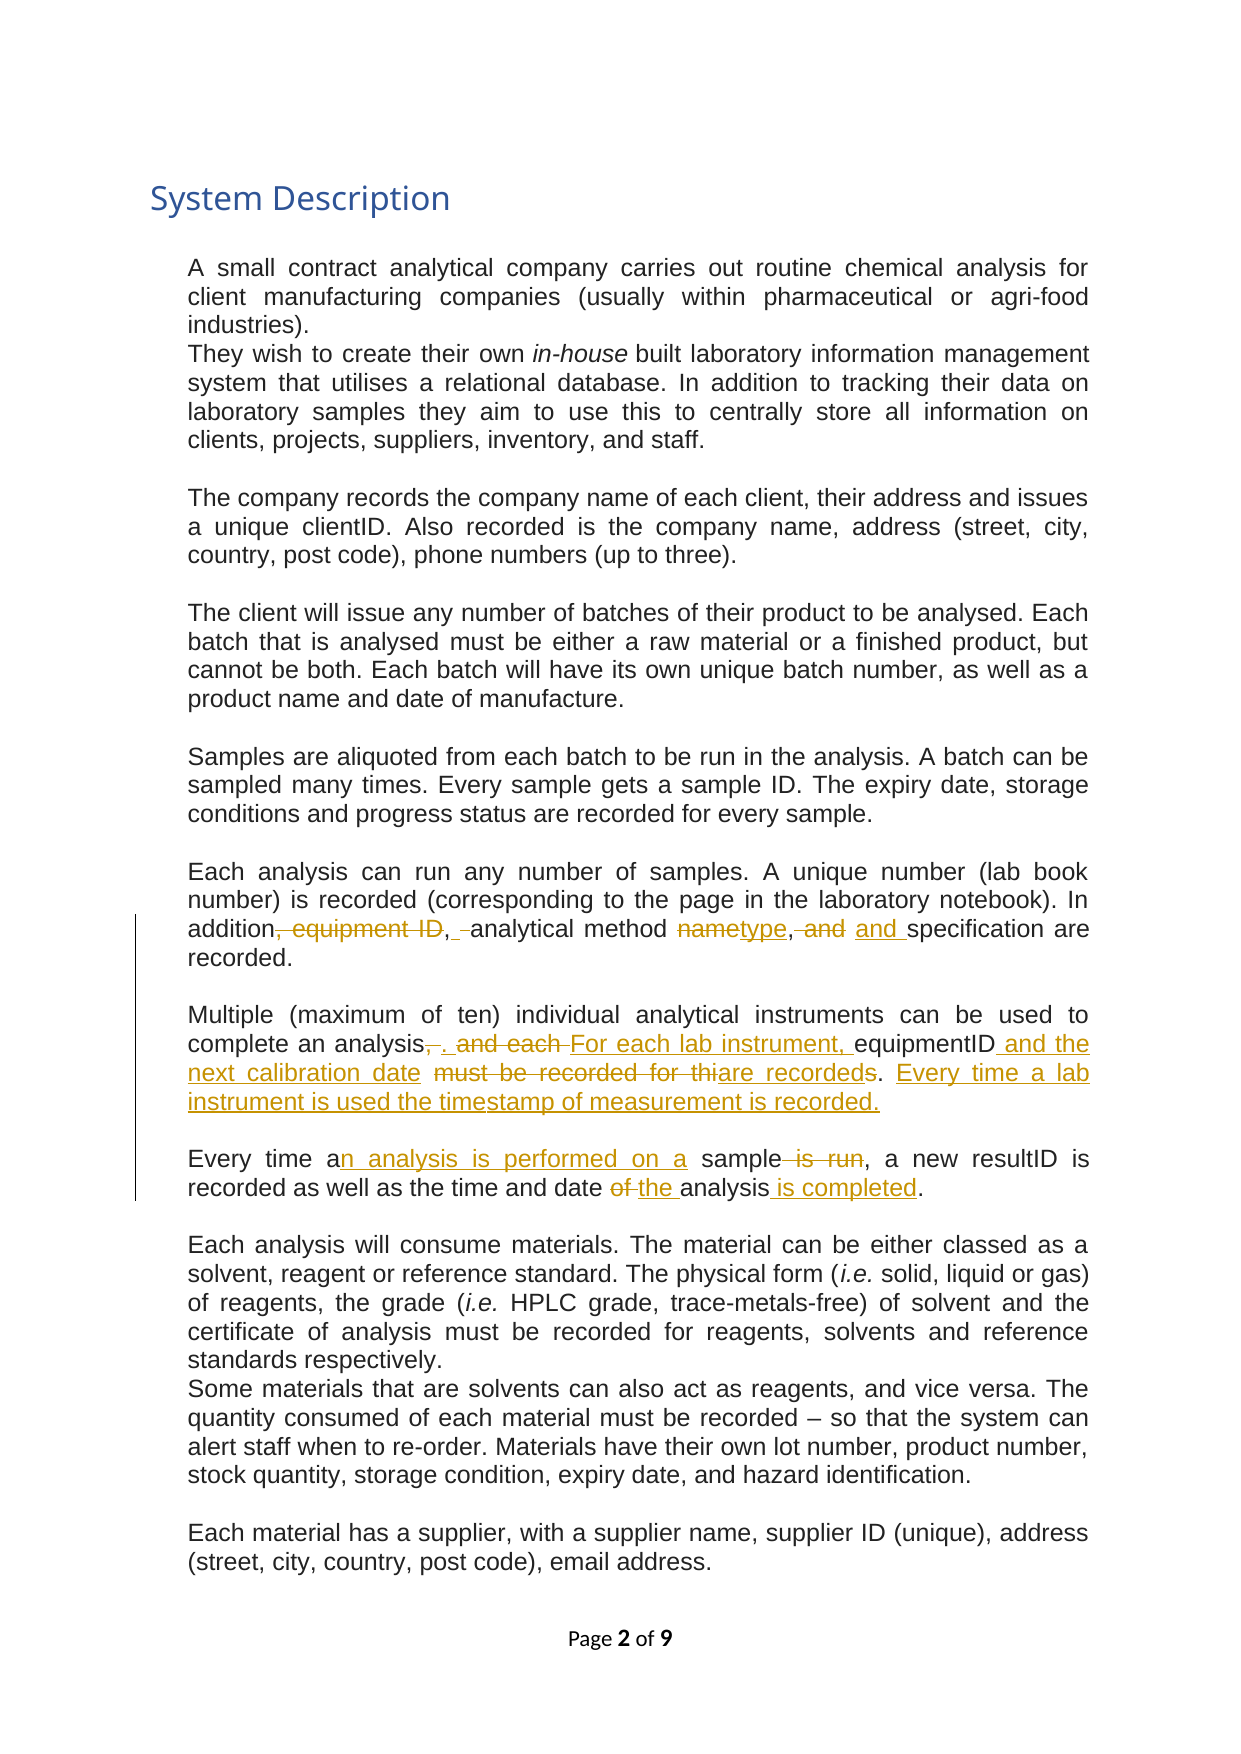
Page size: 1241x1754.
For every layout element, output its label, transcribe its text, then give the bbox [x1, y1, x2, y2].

text Samples are aliquoted from each batch to be run in the analysis. A batch can be sampled many times. Every sample gets a sample ID. The expiry date, storage conditions and progress status are recorded for every sample. [187, 741, 1090, 828]
text Some materials that are solvents can also act as reagents, and vice versa. The quantity consumed of each material must be recorded – so that the system can alert staff when to re-order. Materials have their own lot number, product number, stock quantity, storage condition, expiry date, and hazard identification. [187, 1374, 1090, 1489]
subtitle System Description [150, 175, 1090, 220]
text The company records the company name of each client, their address and issues a unique clientID. Also recorded is the company name, address (street, city, country, post code), phone numbers (up to three). [187, 483, 1090, 569]
text The client will issue any number of batches of their product to be analysed. Each batch that is analysed must be either a raw material or a finished product, but cannot be both. Each batch will have its own unique batch number, as well as a product name and date of manufacture. [187, 598, 1090, 713]
text Every time a sample, a new resultID is recorded as well as the time and date analysis. [187, 1144, 1090, 1201]
text Multiple (maximum of ten) individual analytical instruments can be used to complete an analysisequipmentID . [187, 1000, 1090, 1115]
text Each analysis will consume materials. The material can be either classed as a solvent, reagent or reference standard. The physical form (i.e. solid, liquid or gas) of reagents, the grade (i.e. HPLC grade, trace-metals-free) of solvent and the certificate of analysis must be recorded for reagents, solvents and reference standards respectively. [187, 1230, 1090, 1374]
text Each material has a supplier, with a supplier name, supplier ID (unique), address (street, city, country, post code), email address. [187, 1518, 1090, 1575]
text Each analysis can run any number of samples. A unique number (lab book number) is recorded (corresponding to the page in the laboratory notebook). In addition,analytical method , specification are recorded. [187, 856, 1090, 971]
text A small contract analytical company carries out routine chemical analysis for client manufacturing companies (usually within pharmaceutical or agri-food industries). [187, 253, 1090, 339]
text They wish to create their own in-house built laboratory information management system that utilises a relational database. In addition to tracking their data on laboratory samples they aim to use this to centrally store all information on clients, projects, suppliers, inventory, and staff. [187, 339, 1090, 454]
